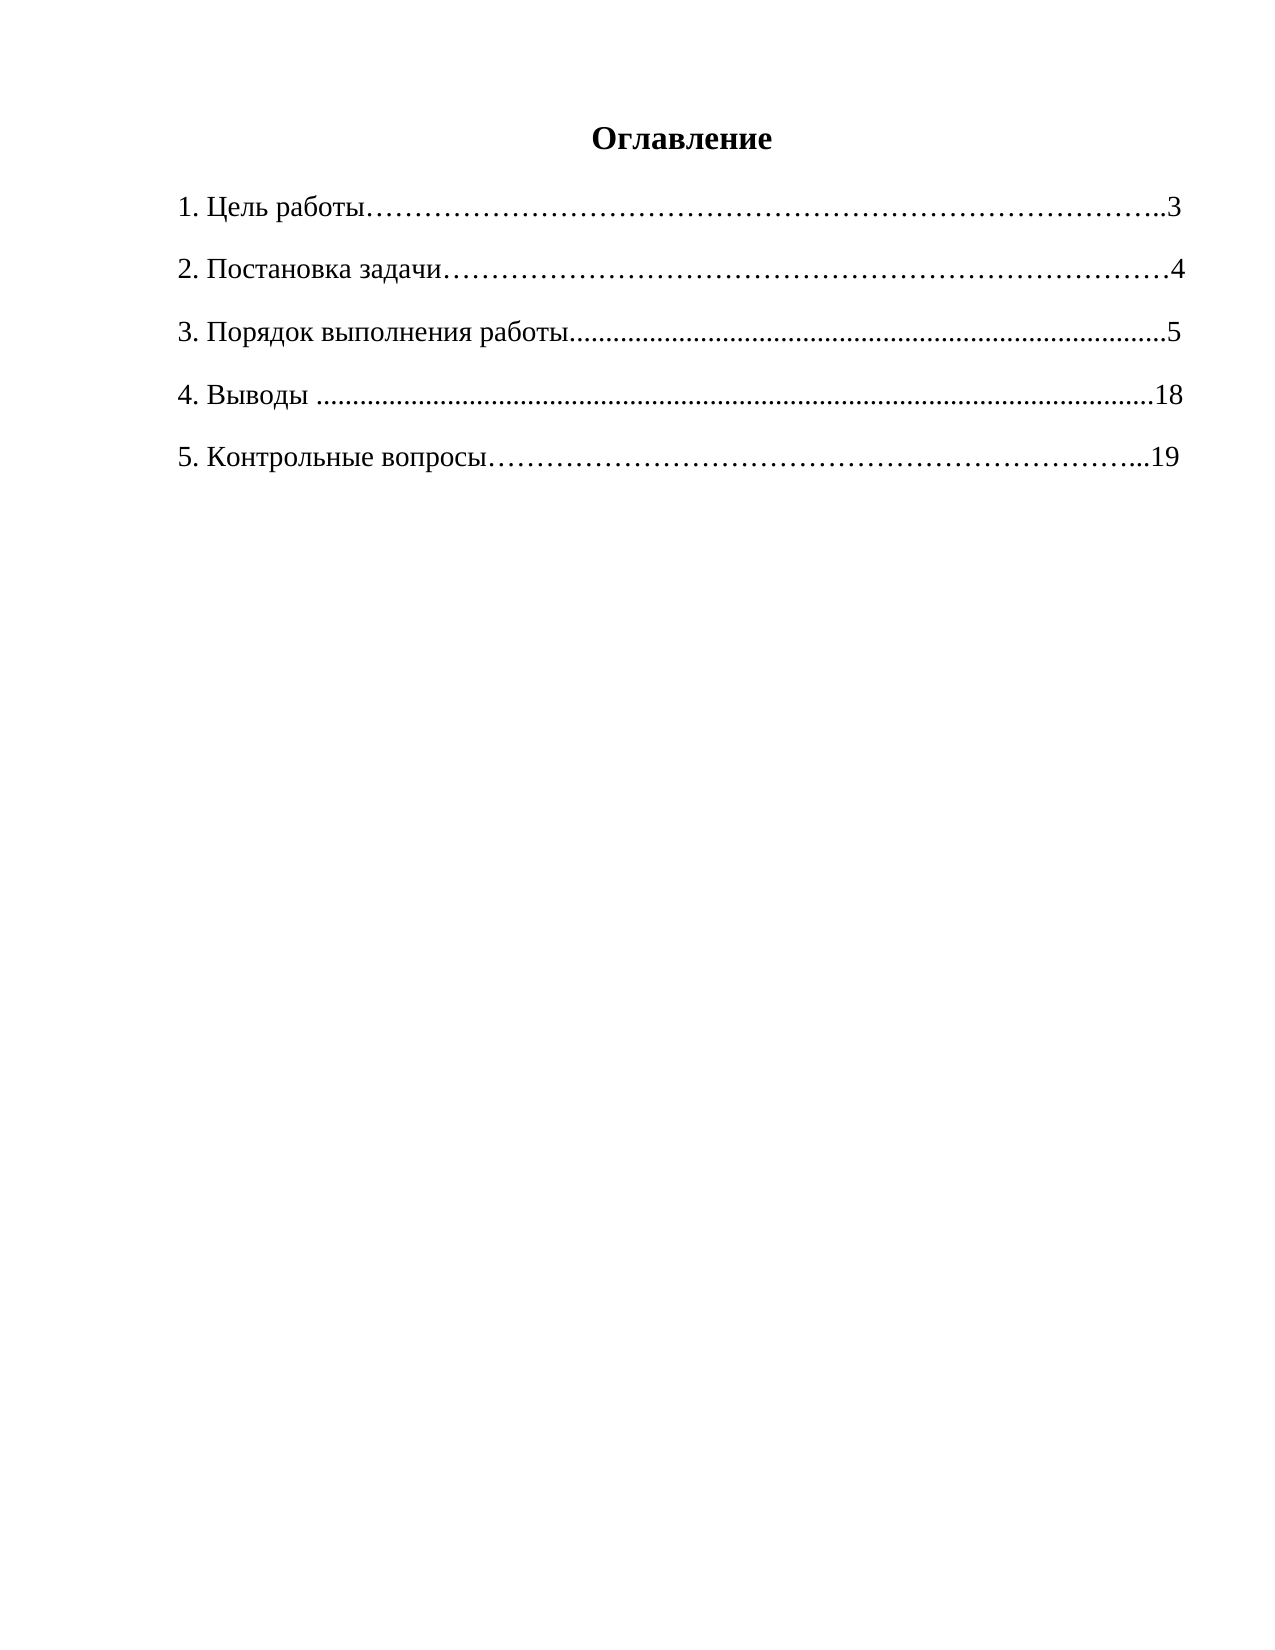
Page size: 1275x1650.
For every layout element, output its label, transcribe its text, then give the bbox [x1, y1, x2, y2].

text 1. Цель работы………………………………………………………………………..3 [177, 189, 1186, 222]
text 4. Выводы ...................................................................................................................18 [177, 377, 1186, 410]
text 5. Контрольные вопросы…………………………………………………………...19 [177, 439, 1186, 473]
text Оглавление [177, 118, 1186, 156]
text 2. Постановка задачи…………………………………………………………………4 [177, 251, 1186, 285]
text 3. Порядок выполнения работы..................................................................................5 [177, 314, 1186, 348]
